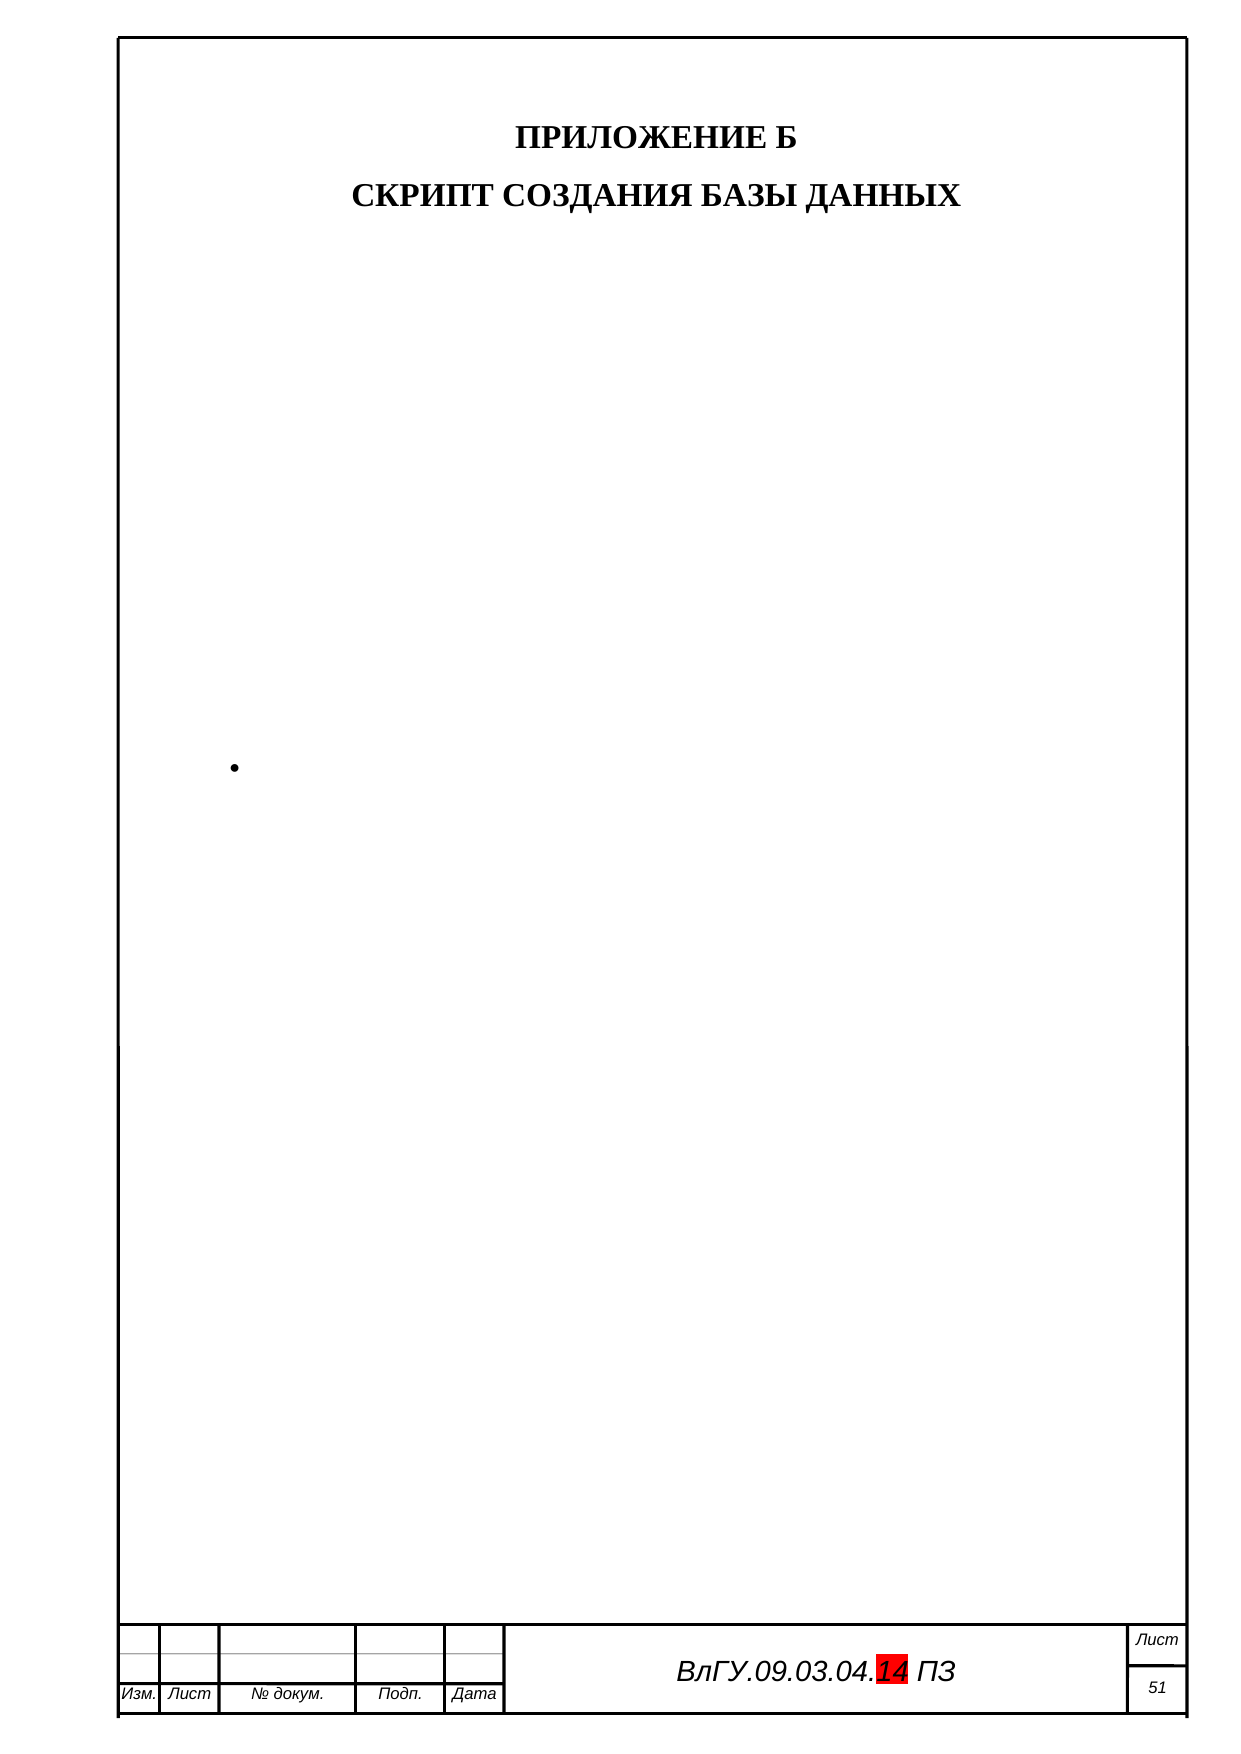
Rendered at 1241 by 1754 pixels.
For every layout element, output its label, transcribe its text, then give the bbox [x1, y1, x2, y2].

subtitle ПРИЛОЖЕНИЕ Б СКРИПТ СОЗДАНИЯ БАЗЫ ДАННЫХ [118, 118, 1194, 213]
